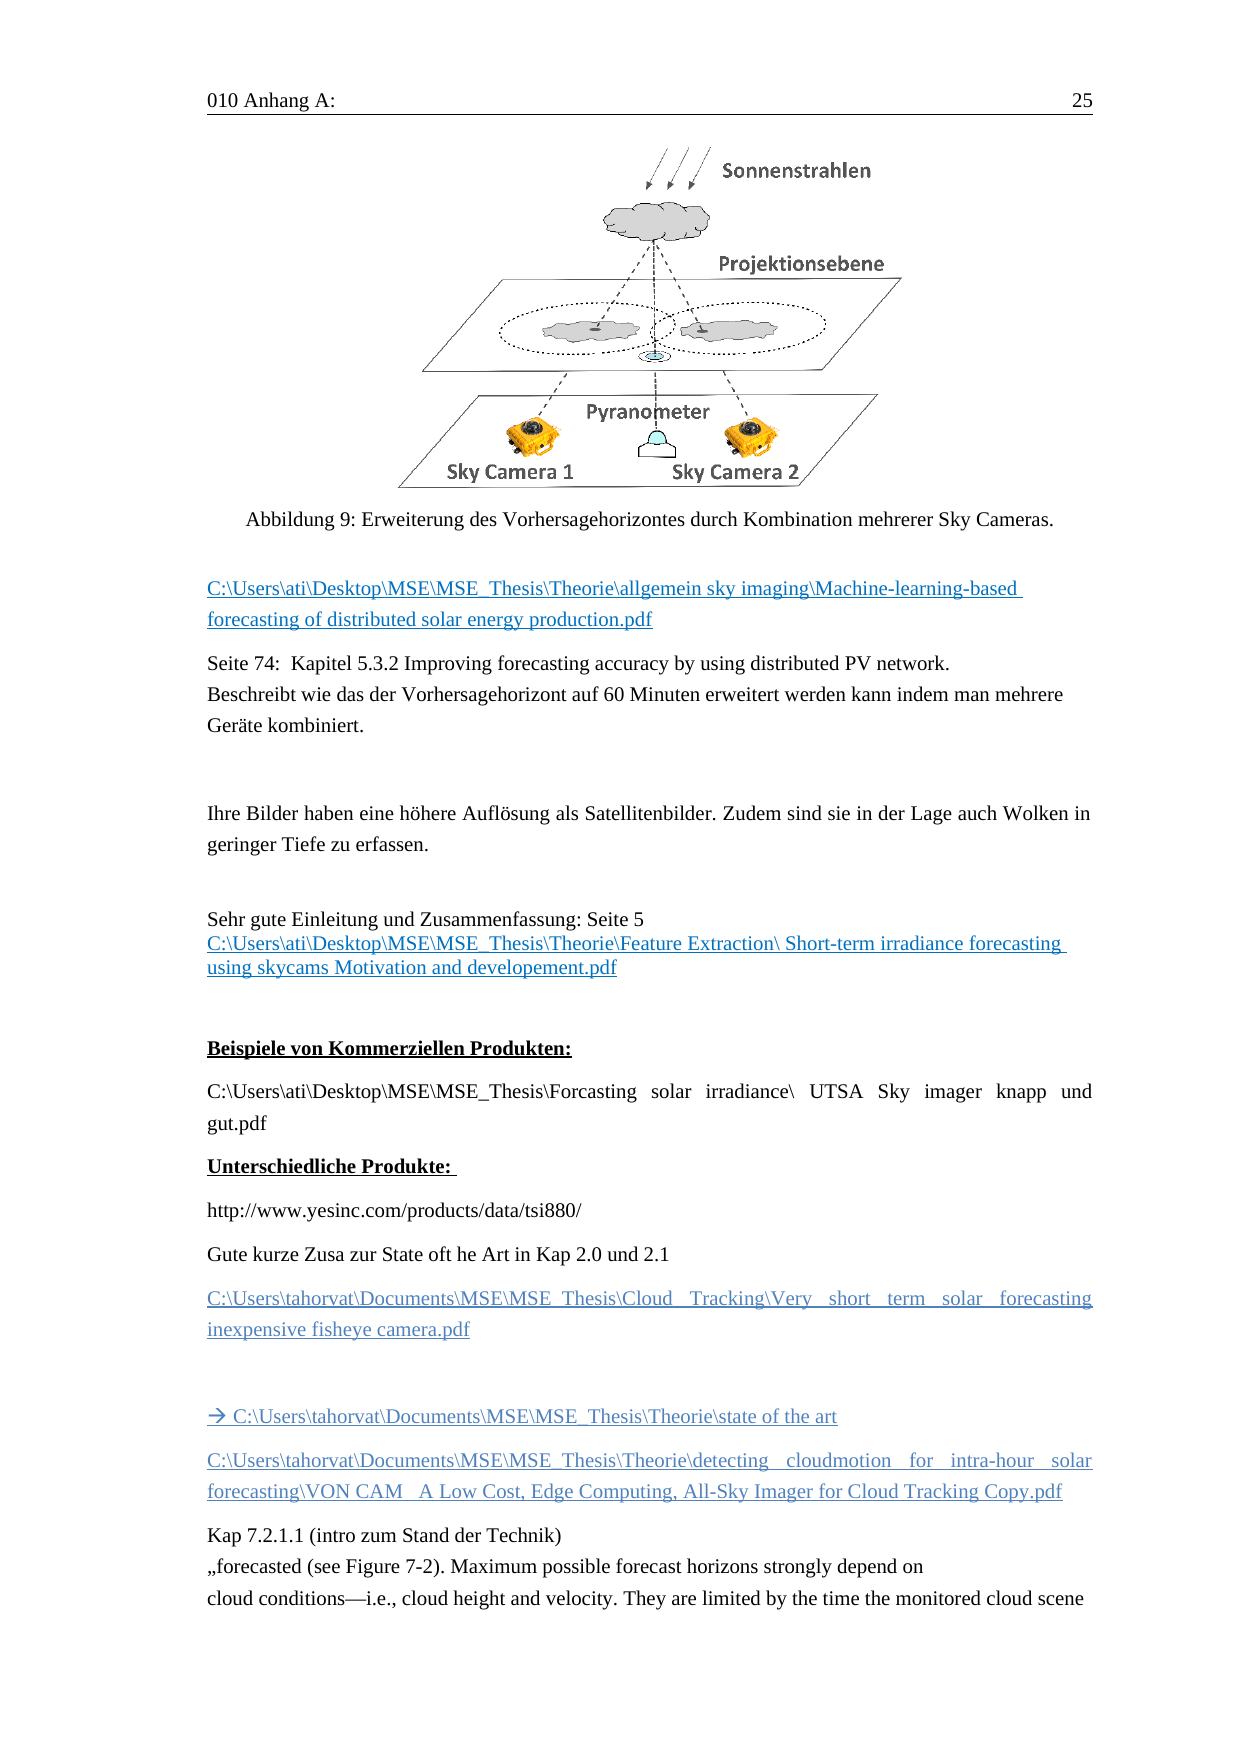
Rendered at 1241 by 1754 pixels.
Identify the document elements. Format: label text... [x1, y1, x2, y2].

text Kap 7.2.1.1 (intro zum Stand der Technik) [207, 1523, 1093, 1547]
text C:\Users\ati\Desktop\MSE\MSE_Thesis\Theorie\allgemein sky imaging\Machine-learning-based forecasting of distributed solar energy production.pdf [207, 576, 1093, 631]
text Abbildung 9: Erweiterung des Vorhersagehorizontes durch Kombination mehrerer Sky Cameras. [207, 507, 1093, 531]
picture [397, 147, 902, 488]
text Sehr gute Einleitung und Zusammenfassung: Seite 5 C:\Users\ati\Desktop\MSE\MSE_Thesis\Theorie\Feature Extraction\ Short-term irradiance forecasting using skycams Motivation and developement.pdf [207, 907, 1093, 979]
text C:\Users\tahorvat\Documents\MSE\MSE_Thesis\Theorie\detecting cloudmotion for intra-hour solar forecasting\VON CAM A Low Cost, Edge Computing, All-Sky Imager for Cloud Tracking Copy.pdf [207, 1470, 1093, 1503]
text C:\Users\tahorvat\Documents\MSE\MSE_Thesis\Cloud Tracking\Very short term solar forecasting inexpensive fisheye camera.pdf [207, 1308, 1093, 1341]
text C:\Users\tahorvat\Documents\MSE\MSE_Thesis\Cloud Tracking\Very short term solar forecasting inexpensive fisheye camera.pdf [207, 1286, 1093, 1306]
text Beispiele von Kommerziellen Produkten: [207, 1036, 1093, 1059]
text Ihre Bilder haben eine höhere Auflösung als Satellitenbilder. Zudem sind sie in der Lage auch Wolken in geringer Tiefe zu erfassen. [207, 801, 1093, 856]
text Unterschiedliche Produkte: [207, 1154, 1093, 1178]
text „forecasted (see Figure 7-2). Maximum possible forecast horizons strongly depend on [207, 1554, 1093, 1578]
text C:\Users\ati\Desktop\MSE\MSE_Thesis\Forcasting solar irradiance\ UTSA Sky imager knapp und gut.pdf [207, 1079, 1093, 1134]
text C:\Users\tahorvat\Documents\MSE\MSE_Thesis\Theorie\detecting cloudmotion for intra-hour solar forecasting\VON CAM A Low Cost, Edge Computing, All-Sky Imager for Cloud Tracking Copy.pdf [207, 1448, 1093, 1469]
text http://www.yesinc.com/products/data/tsi880/ [207, 1198, 1093, 1222]
text C:\Users\tahorvat\Documents\MSE\MSE_Thesis\Theorie\state of the art [207, 1404, 1093, 1428]
text Seite 74: Kapitel 5.3.2 Improving forecasting accuracy by using distributed PV network. Beschreibt wie das der Vorhersagehorizont auf 60 Minuten erweitert werden kann indem man mehrere Geräte kombiniert. [207, 651, 1093, 737]
text cloud conditions—i.e., cloud height and velocity. They are limited by the time the monitored cloud scene [207, 1586, 1093, 1609]
text Gute kurze Zusa zur State oft he Art in Kap 2.0 und 2.1 [207, 1242, 1093, 1266]
